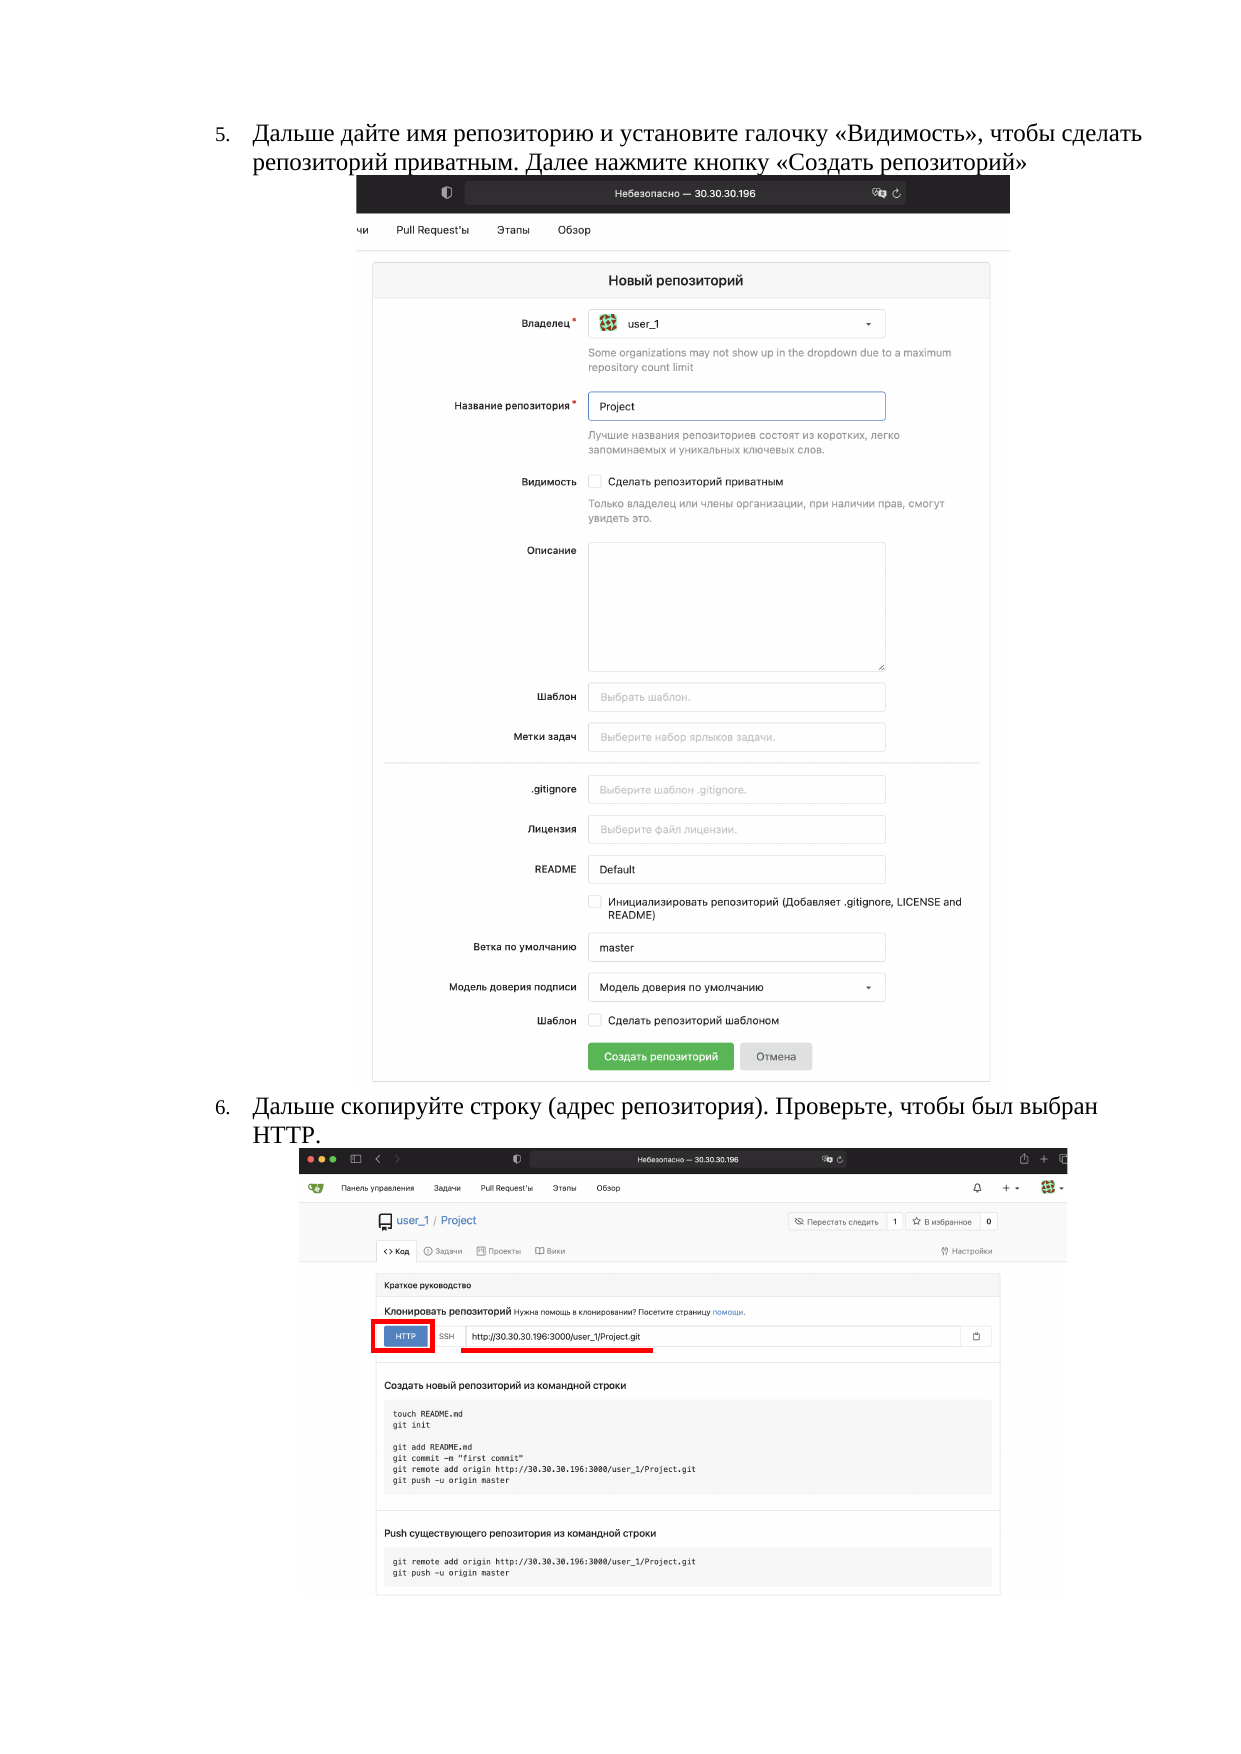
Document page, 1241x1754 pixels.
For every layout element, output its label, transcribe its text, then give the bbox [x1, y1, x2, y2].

list Дальше дайте имя репозиторию и установите галочку «Видимость», чтобы сделать репозиторий приватным. Далее нажмите кнопку «Создать репозиторий» [215, 118, 1152, 176]
picture [356, 175, 1010, 1091]
picture [299, 1148, 1068, 1598]
list Дальше скопируйте строку (адрес репозитория). Проверьте, чтобы был выбран HTTP. [215, 1091, 1152, 1148]
